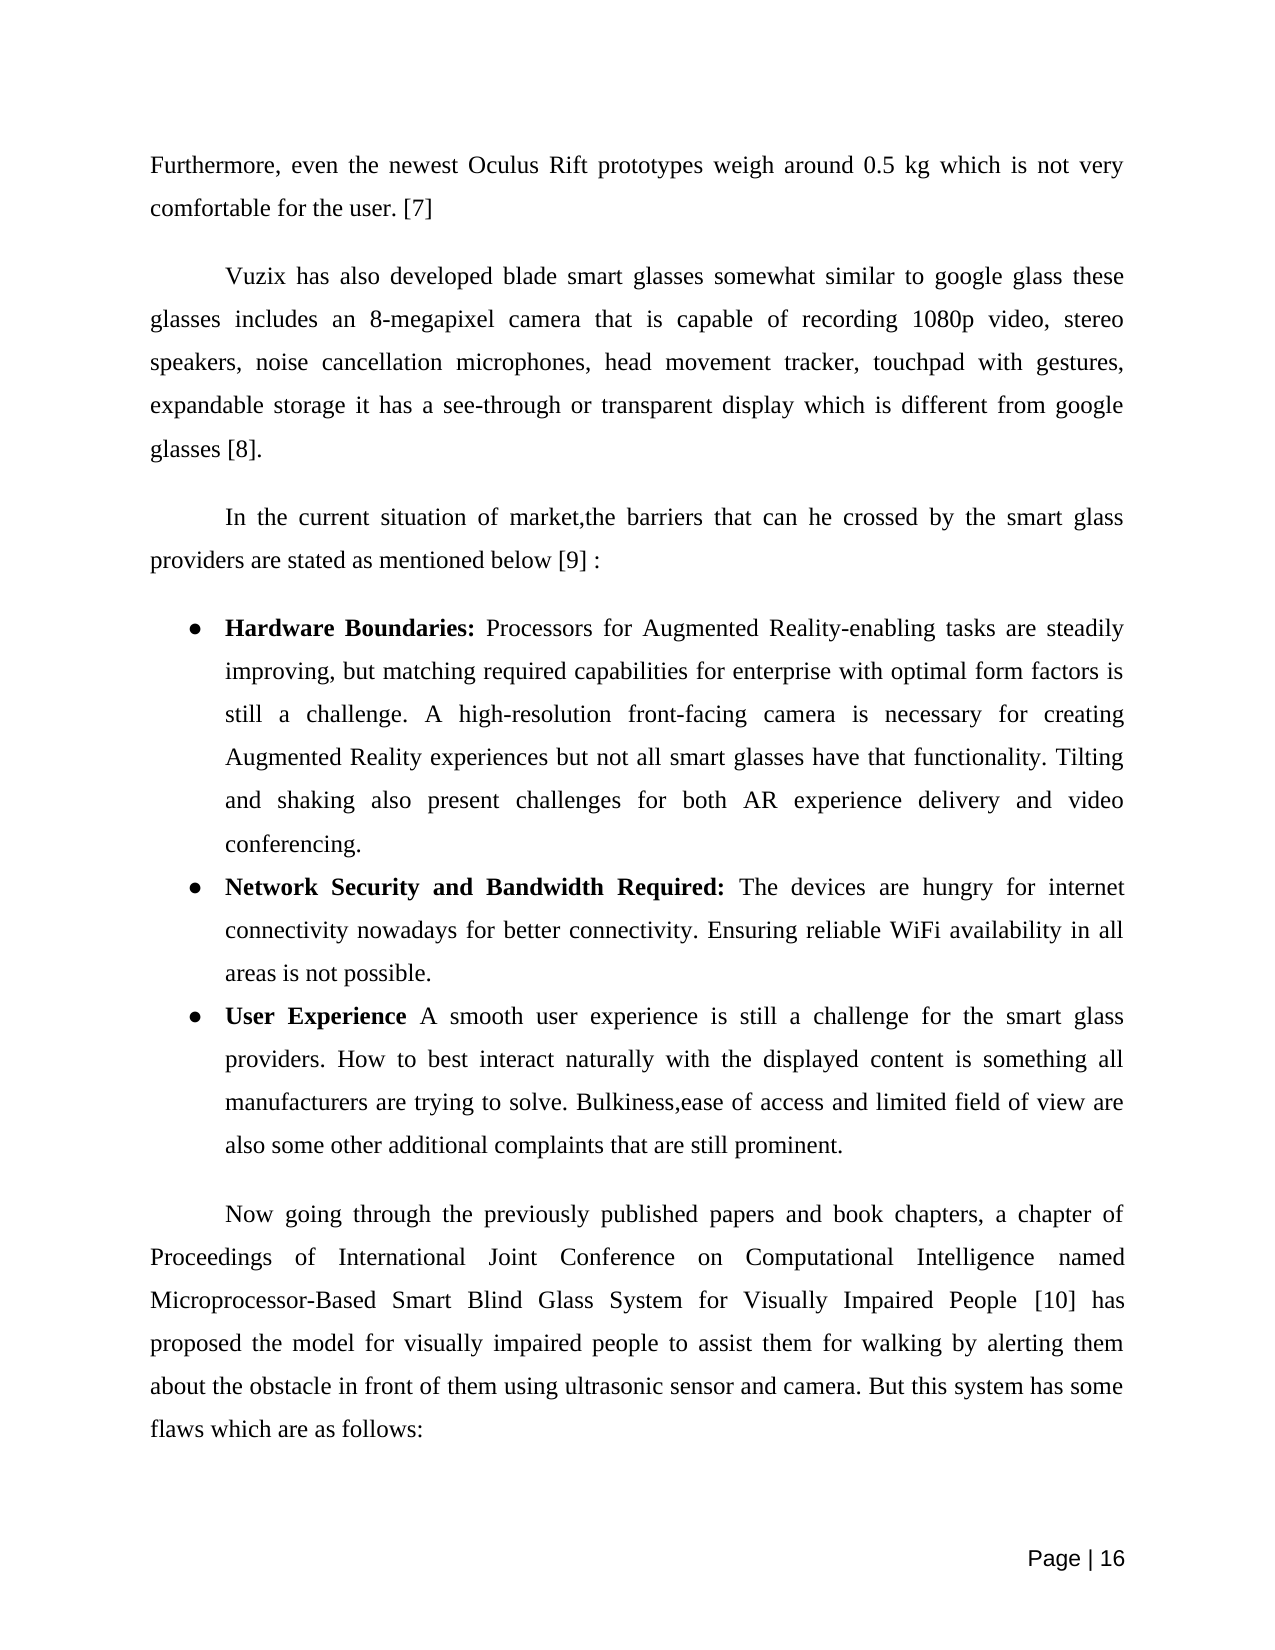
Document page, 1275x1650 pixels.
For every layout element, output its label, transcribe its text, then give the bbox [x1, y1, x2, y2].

text In the current situation of market,the barriers that can he crossed by the smart glass providers are stated as mentioned below [9] : [150, 502, 1125, 574]
list Network Security and Bandwidth Required: The devices are hungry for internet connectivity nowadays for better connectivity. Ensuring reliable WiFi availability in all areas is not possible. [187, 872, 1125, 987]
text Vuzix has also developed blade smart glasses somewhat similar to google glass these glasses includes an 8-megapixel camera that is capable of recording 1080p video, stereo speakers, noise cancellation microphones, head movement tracker, touchpad with gestures, expandable storage it has a see-through or transparent display which is different from google glasses [8]. [150, 261, 1125, 462]
list Hardware Boundaries: Processors for Augmented Reality-enabling tasks are steadily improving, but matching required capabilities for enterprise with optimal form factors is still a challenge. A high-resolution front-facing camera is necessary for creating Augmented Reality experiences but not all smart glasses have that functionality. Tilting and shaking also present challenges for both AR experience delivery and video conferencing. [187, 613, 1125, 857]
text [150, 150, 1125, 222]
text Now going through the previously published papers and book chapters, a chapter of Proceedings of International Joint Conference on Computational Intelligence named Microprocessor-Based Smart Blind Glass System for Visually Impaired People [10] has proposed the model for visually impaired people to assist them for walking by alerting them about the obstacle in front of them using ultrasonic sensor and camera. But this system has some flaws which are as follows: [150, 1199, 1125, 1443]
list User Experience A smooth user experience is still a challenge for the smart glass providers. How to best interact naturally with the displayed content is something all manufacturers are trying to solve. Bulkiness,ease of access and limited field of view are also some other additional complaints that are still prominent. [187, 1001, 1125, 1159]
